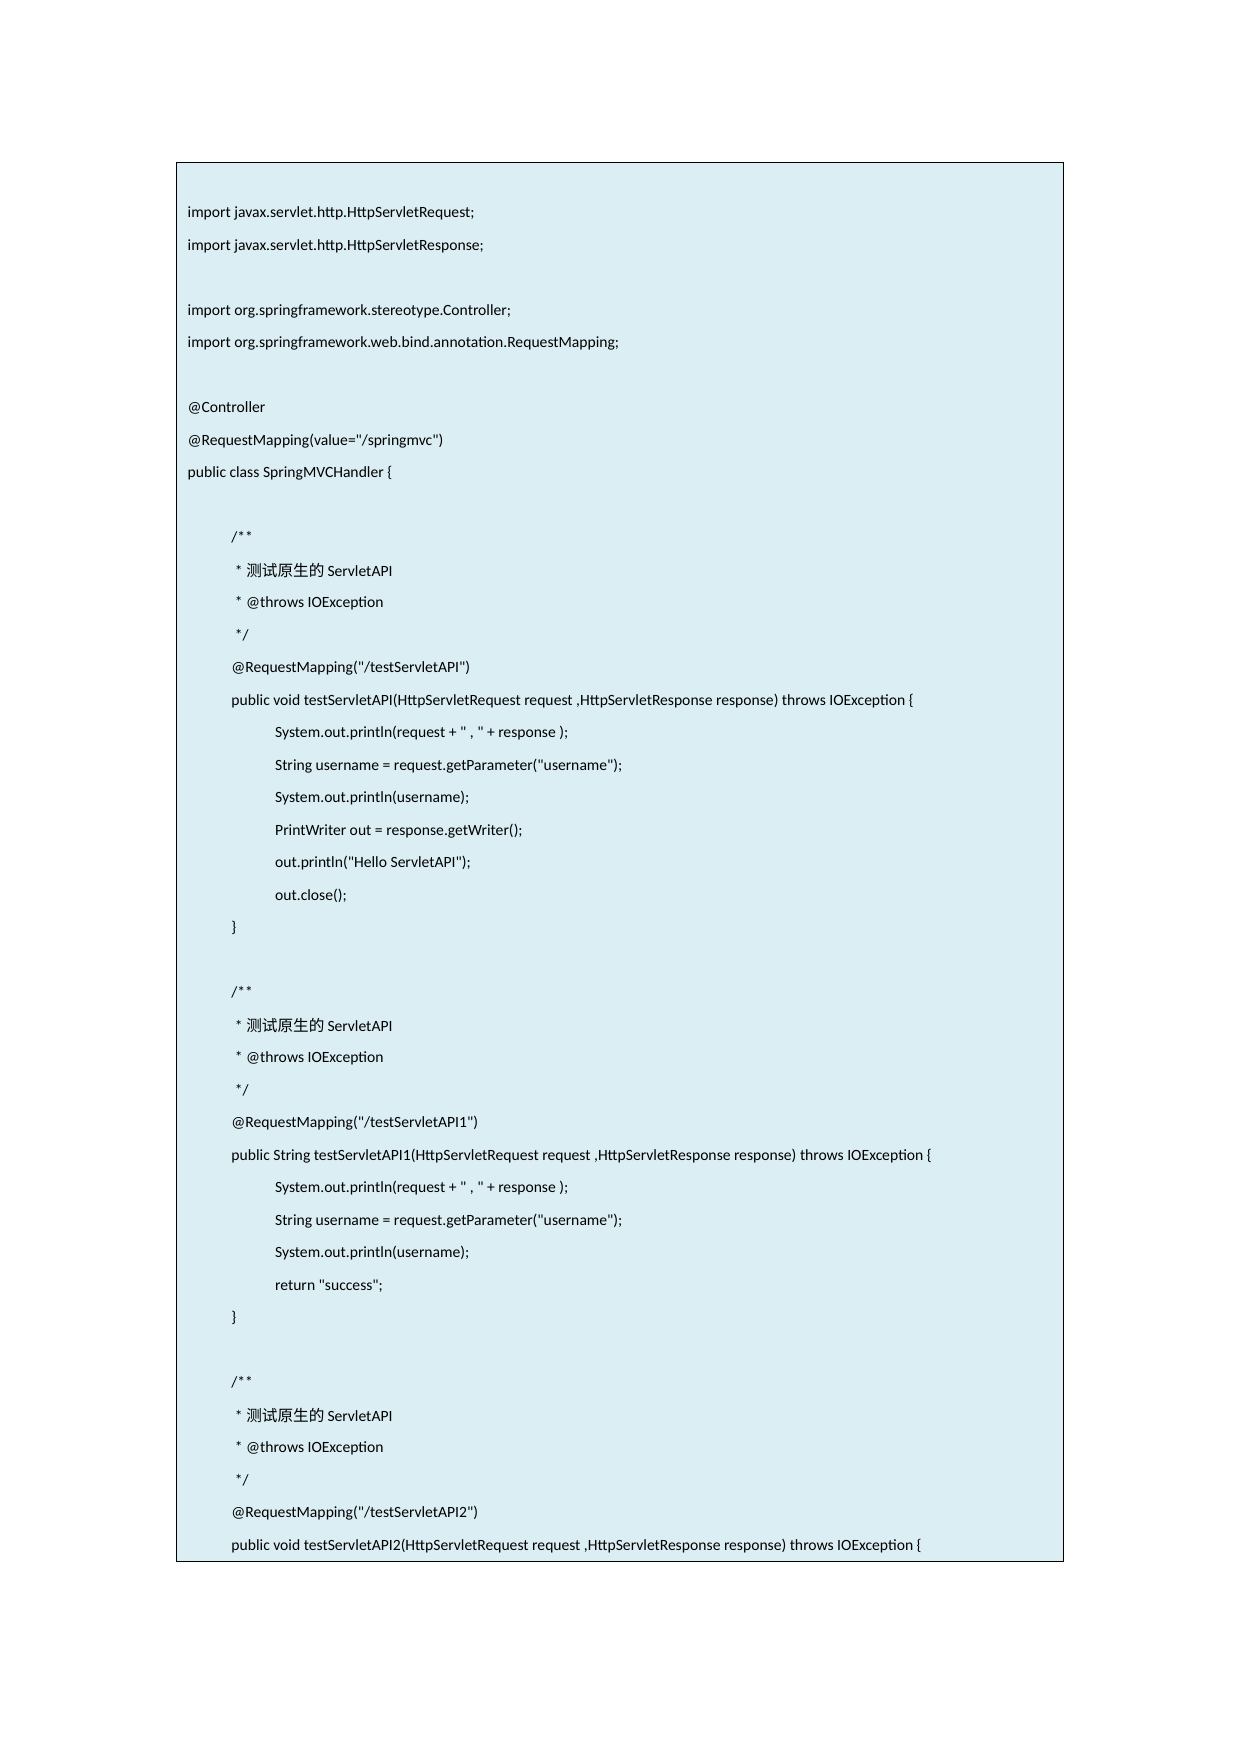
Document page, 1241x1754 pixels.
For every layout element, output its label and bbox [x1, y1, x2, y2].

table_header [177, 163, 1063, 1561]
